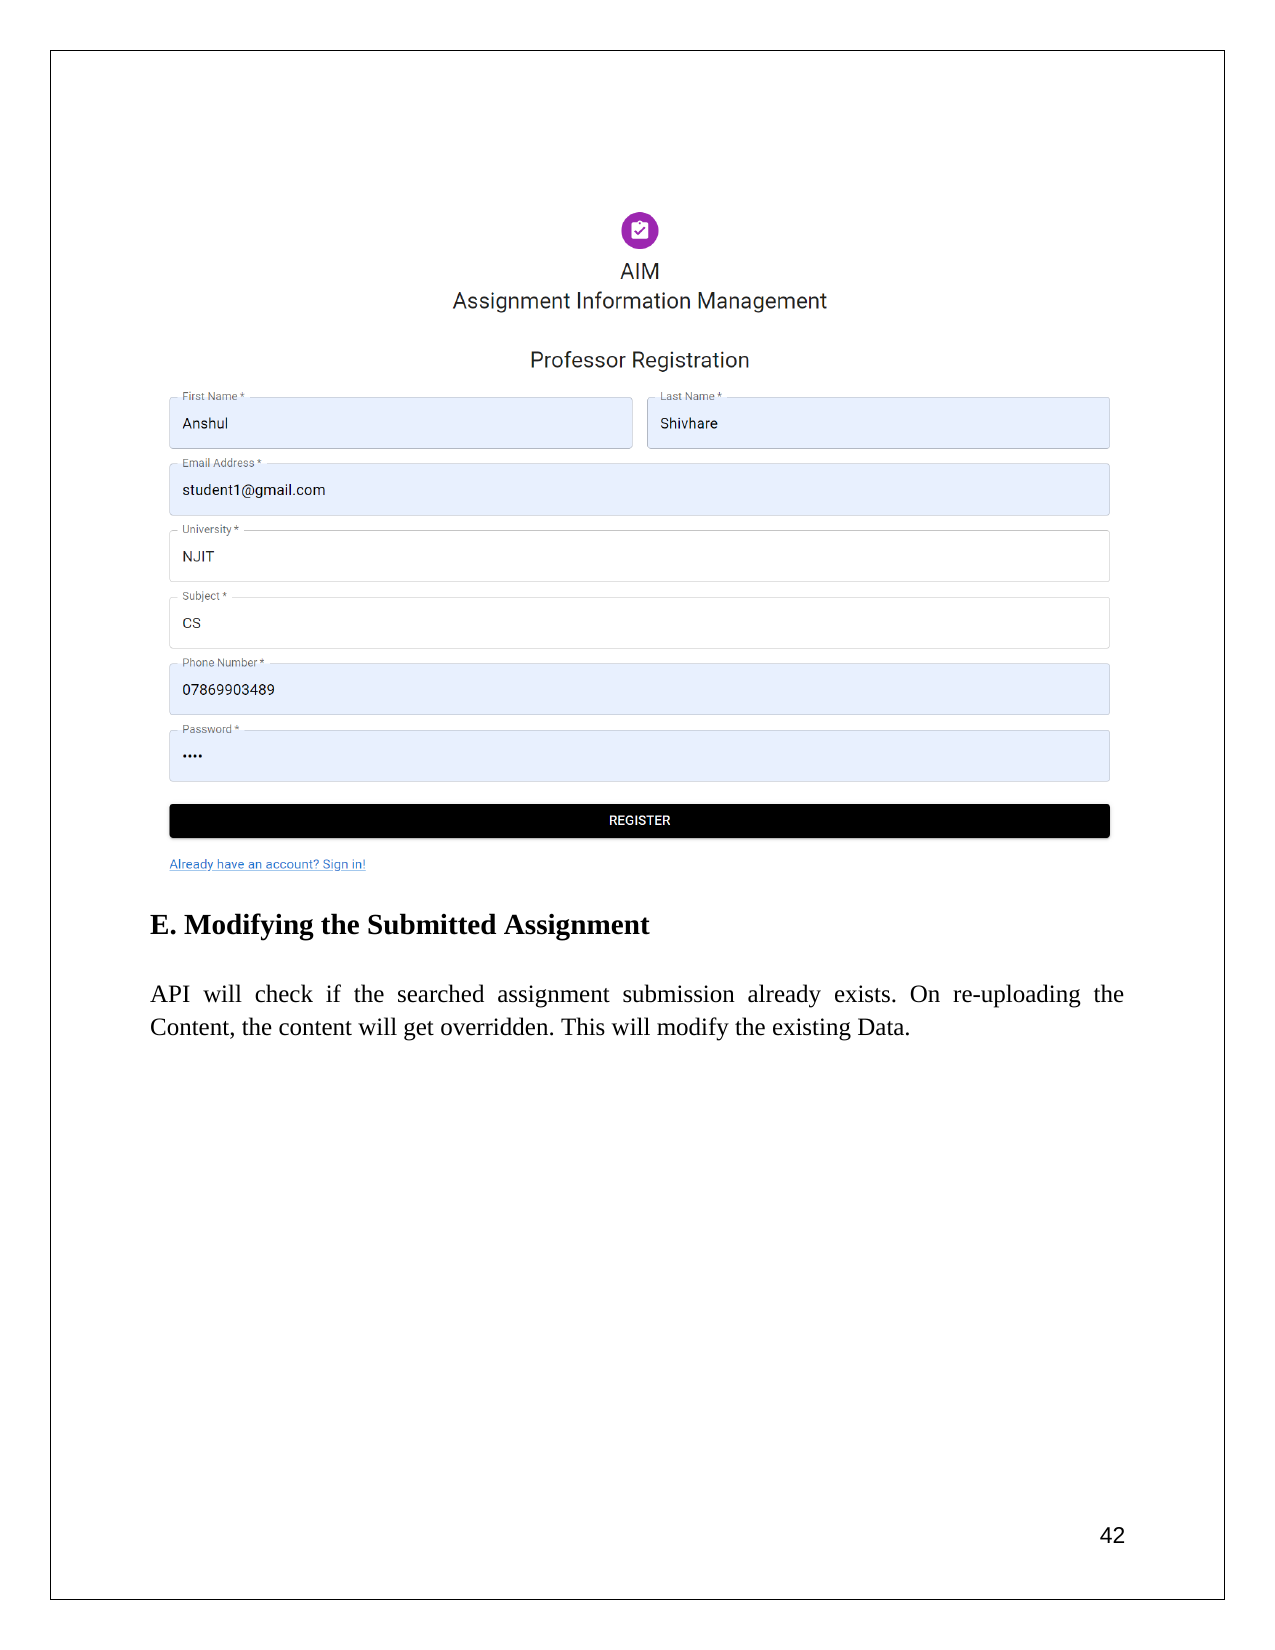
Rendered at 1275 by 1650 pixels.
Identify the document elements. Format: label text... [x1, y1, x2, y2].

picture [150, 150, 1125, 904]
text API will check if the searched assignment submission already exists. On re-uploading the Content, the content will get overridden. This will modify the existing Data. [150, 979, 1125, 1041]
text E. Modifying the Submitted Assignment [150, 907, 1125, 941]
